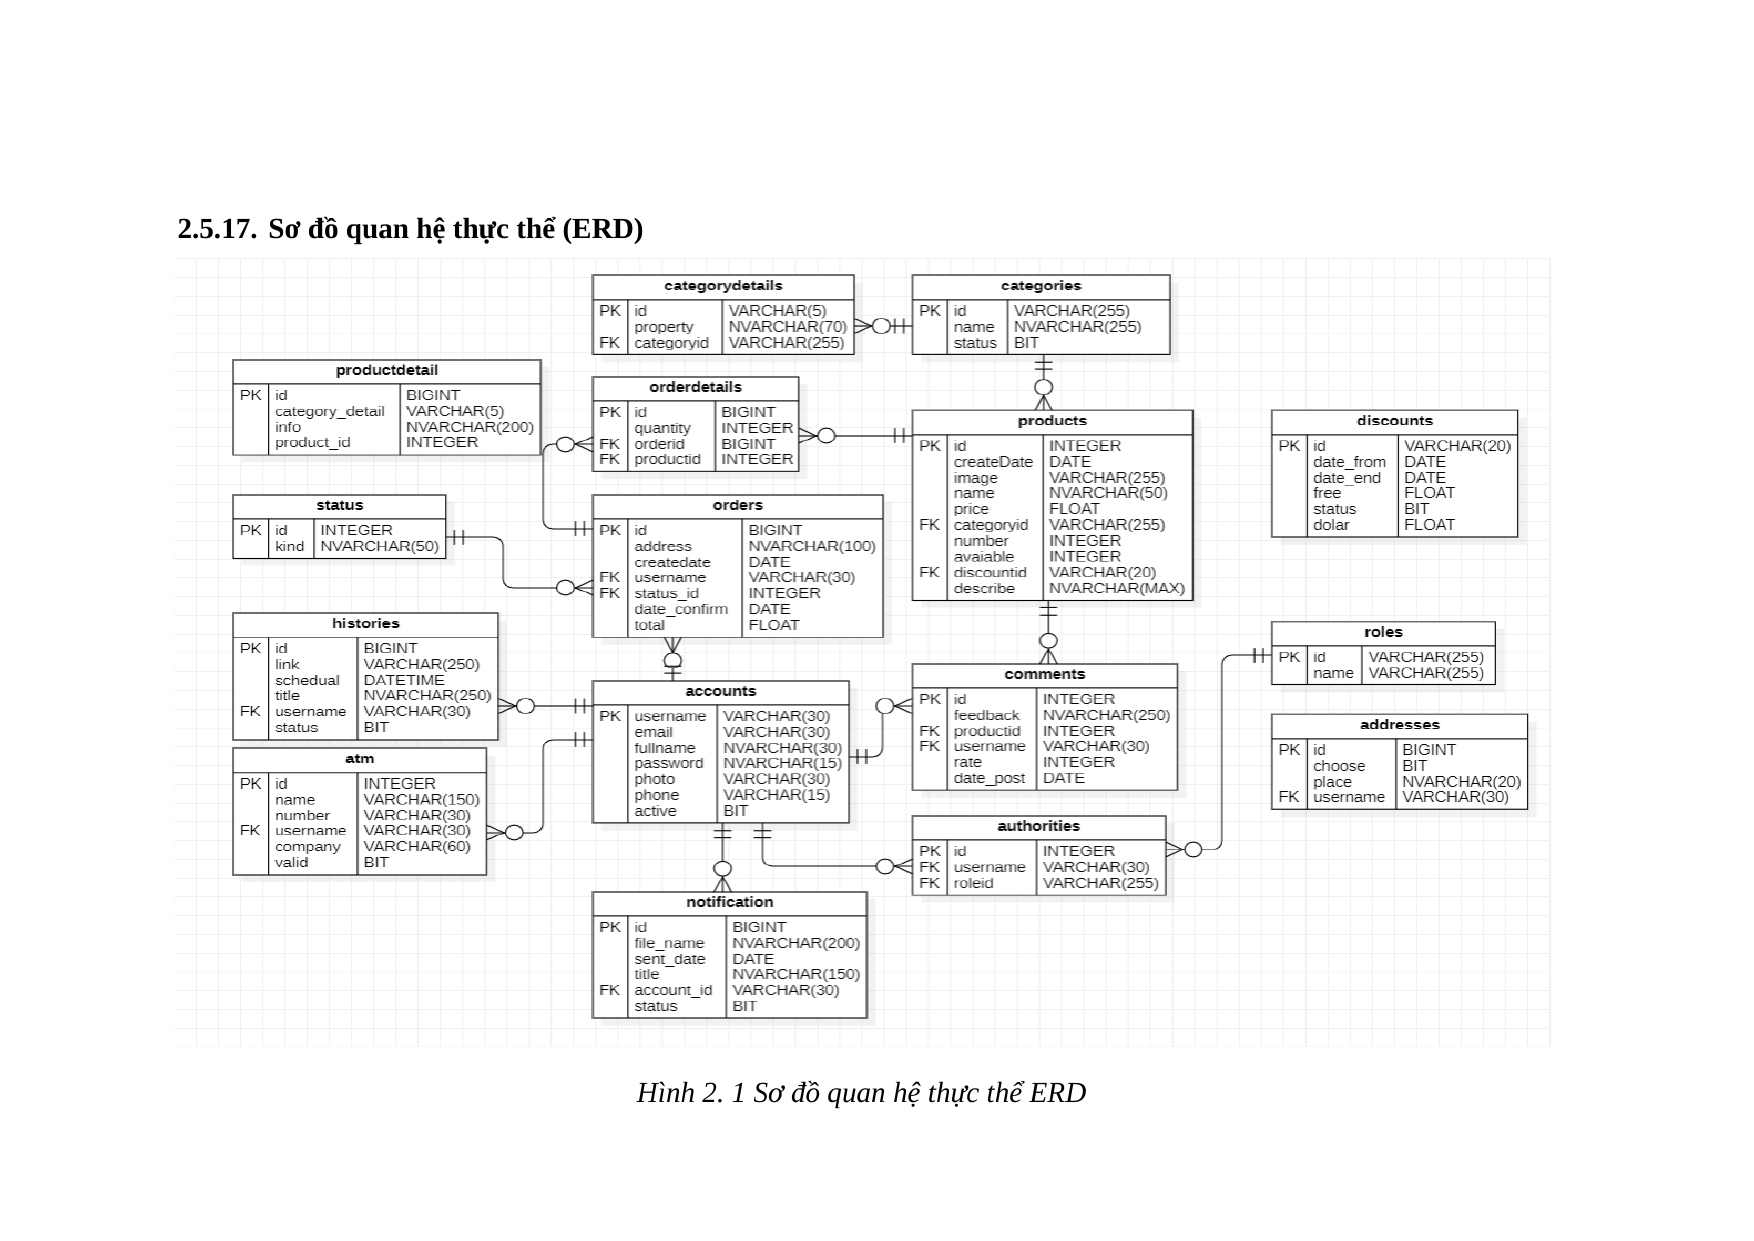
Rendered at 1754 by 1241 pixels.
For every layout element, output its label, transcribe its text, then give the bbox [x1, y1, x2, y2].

text Hình 2. 1 Sơ đồ quan hệ thực thể ERD [118, 1076, 1606, 1109]
subtitle Sơ đồ quan hệ thực thể (ERD) [148, 211, 1606, 244]
picture [174, 258, 1551, 1047]
